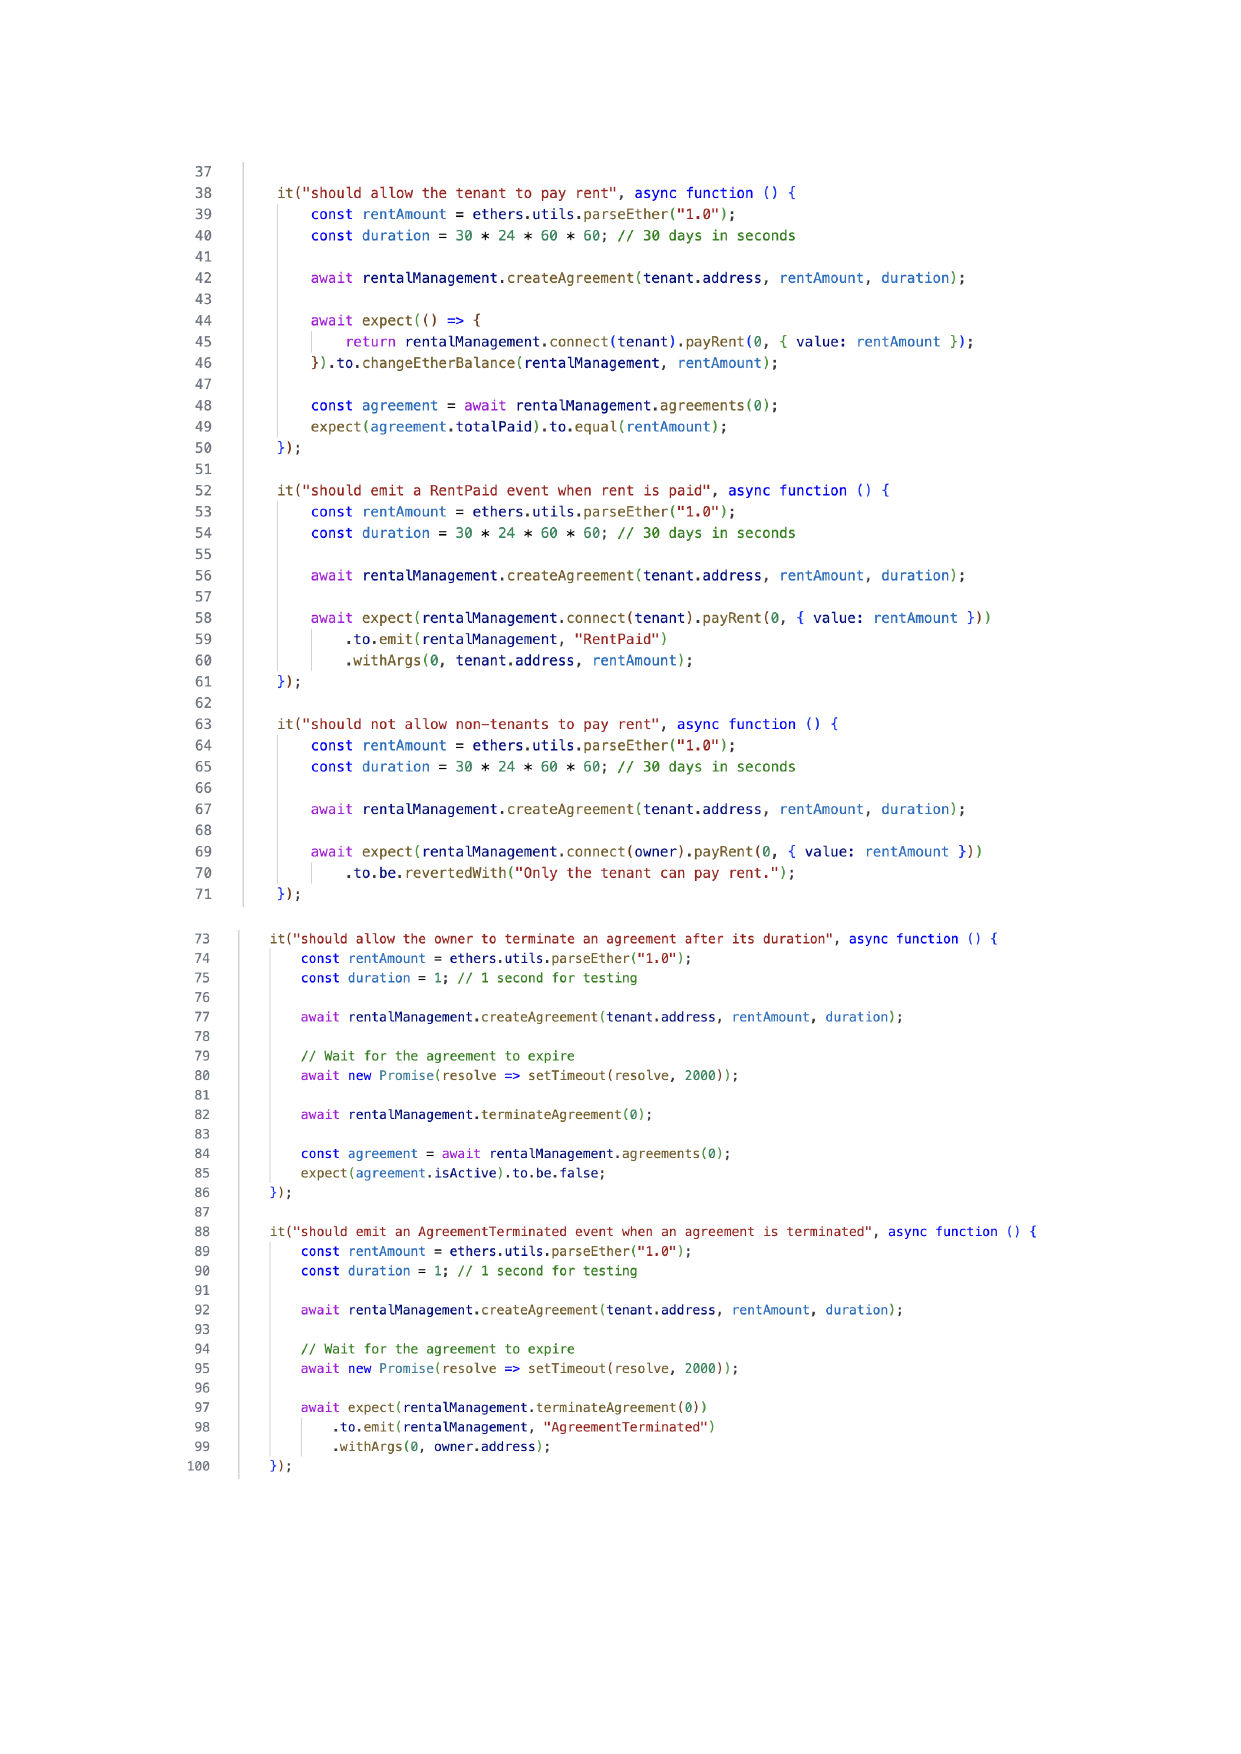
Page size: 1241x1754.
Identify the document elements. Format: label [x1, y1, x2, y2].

picture [187, 162, 1012, 907]
picture [187, 930, 1053, 1479]
